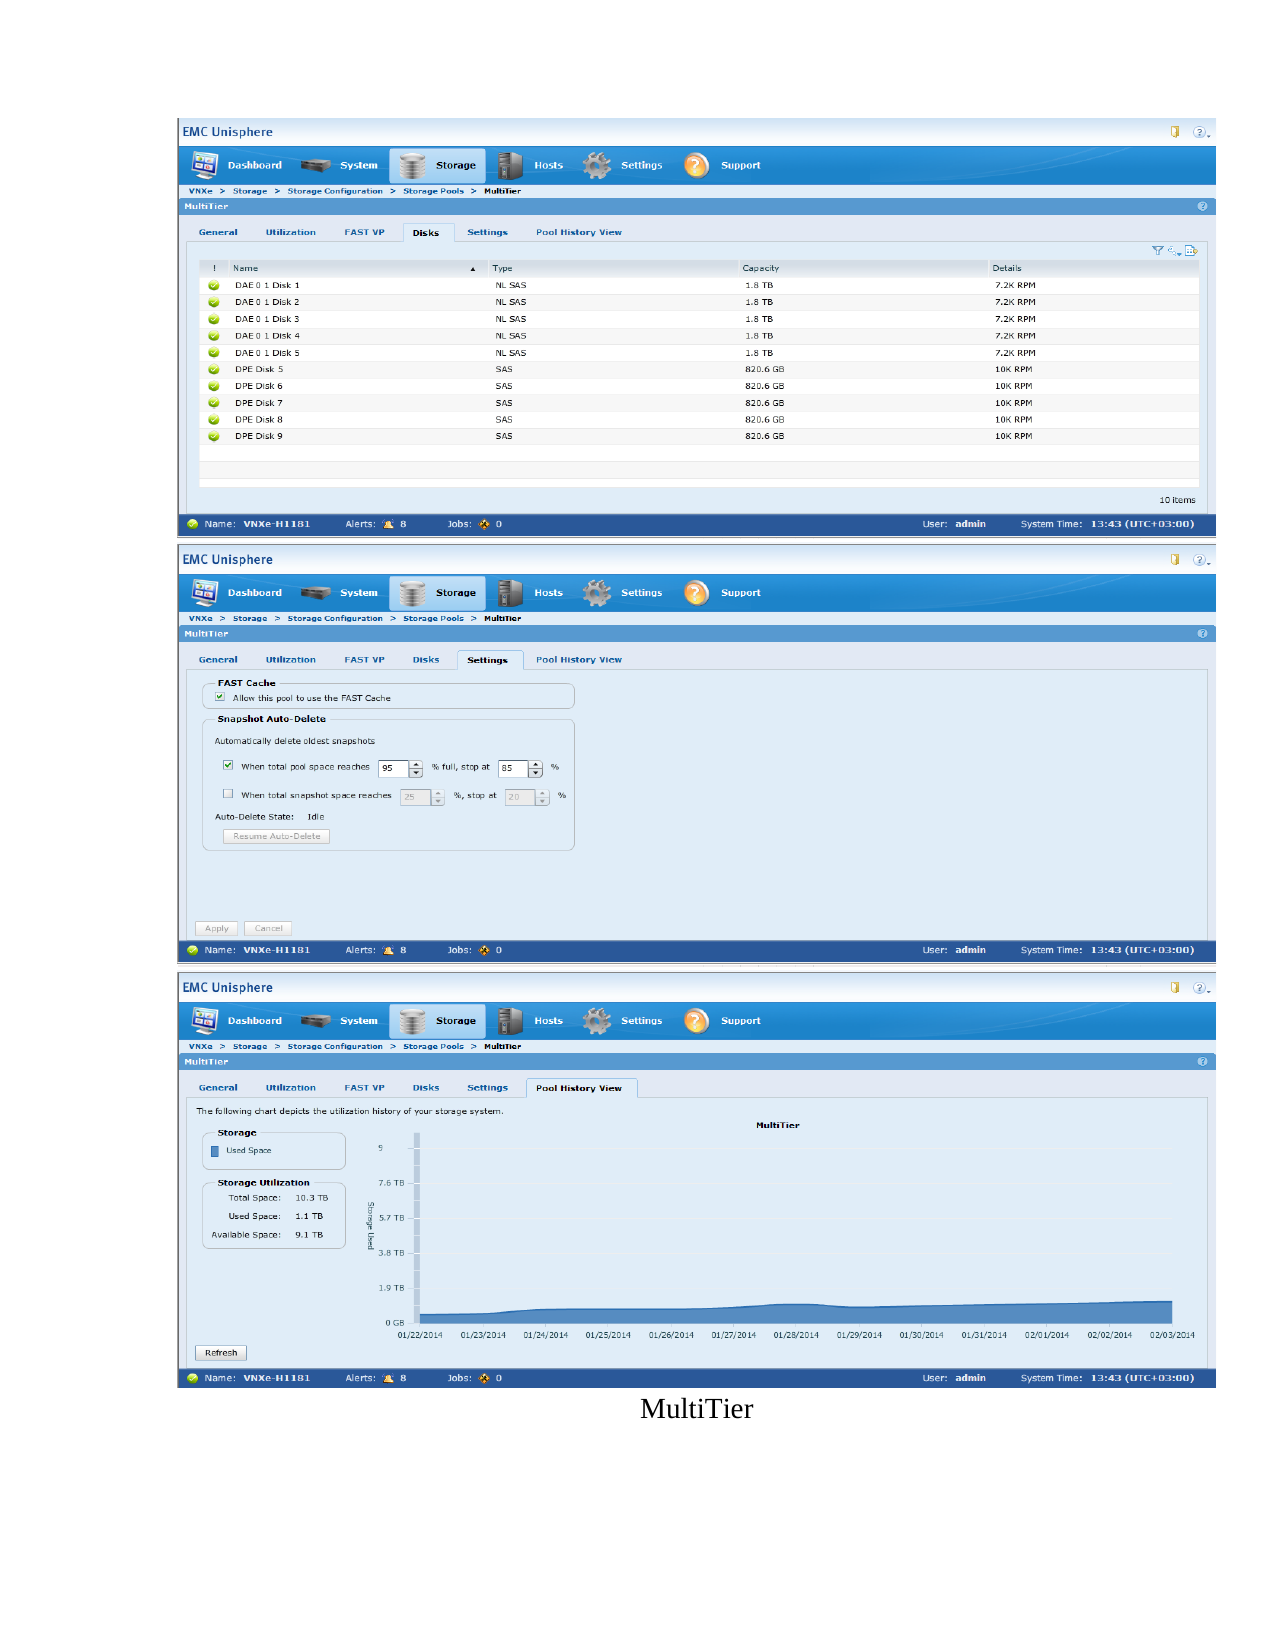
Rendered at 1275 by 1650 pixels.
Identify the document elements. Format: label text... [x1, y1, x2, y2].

text MultiTier [177, 1392, 1216, 1425]
picture [177, 970, 1217, 1388]
picture [177, 542, 1217, 967]
picture [177, 118, 1217, 539]
